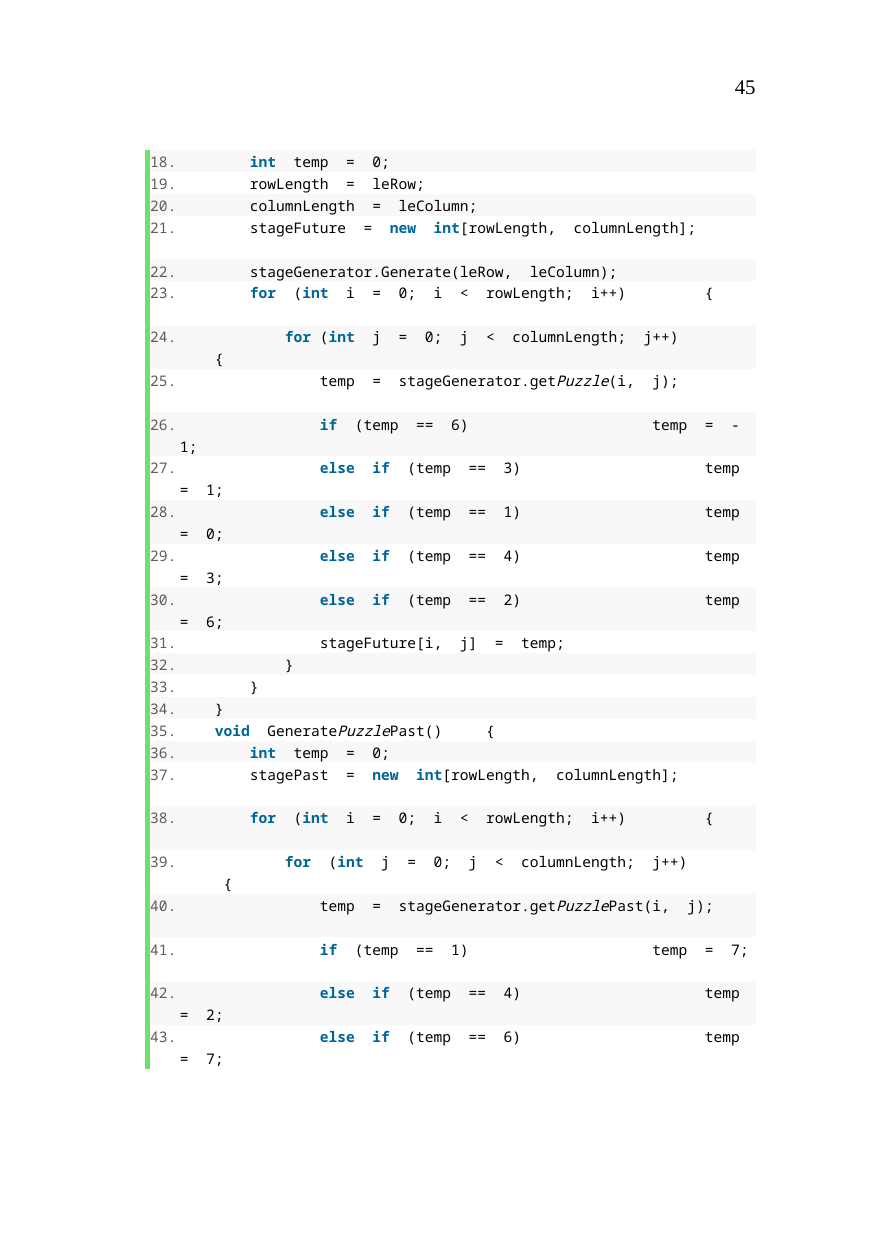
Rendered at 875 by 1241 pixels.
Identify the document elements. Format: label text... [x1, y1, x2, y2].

list columnLength = leColumn; [150, 194, 756, 216]
list else if (temp == 4) temp = 2; [150, 981, 756, 1025]
list for (int j = 0; j < columnLength; j++) { [150, 325, 756, 369]
list stageFuture[i, j] = temp; [150, 631, 756, 653]
list } [150, 675, 756, 697]
list stagePast = new int[rowLength, columnLength]; [150, 762, 756, 806]
list temp = stageGenerator.getPuzzle(i, j); [150, 369, 756, 412]
list temp = stageGenerator.getPuzzlePast(i, j); [150, 894, 756, 937]
list rowLength = leRow; [150, 172, 756, 194]
list else if (temp == 2) temp = 6; [150, 587, 756, 631]
list for (int i = 0; i < rowLength; i++) { [150, 806, 756, 850]
list else if (temp == 6) temp = 7; [150, 1025, 756, 1069]
list int temp = 0; [150, 741, 756, 762]
list } [150, 653, 756, 675]
list int temp = 0; [150, 150, 756, 172]
list for (int i = 0; i < rowLength; i++) { [150, 281, 756, 325]
list stageFuture = new int[rowLength, columnLength]; [150, 216, 756, 259]
list if (temp == 6) temp = -1; [150, 412, 756, 456]
list else if (temp == 3) temp = 1; [150, 456, 756, 500]
list for (int j = 0; j < columnLength; j++) { [150, 850, 756, 894]
list if (temp == 1) temp = 7; [150, 937, 756, 981]
list stageGenerator.Generate(leRow, leColumn); [150, 259, 756, 281]
list void GeneratePuzzlePast() { [150, 719, 756, 741]
list else if (temp == 4) temp = 3; [150, 544, 756, 587]
list else if (temp == 1) temp = 0; [150, 500, 756, 544]
list } [150, 697, 756, 719]
